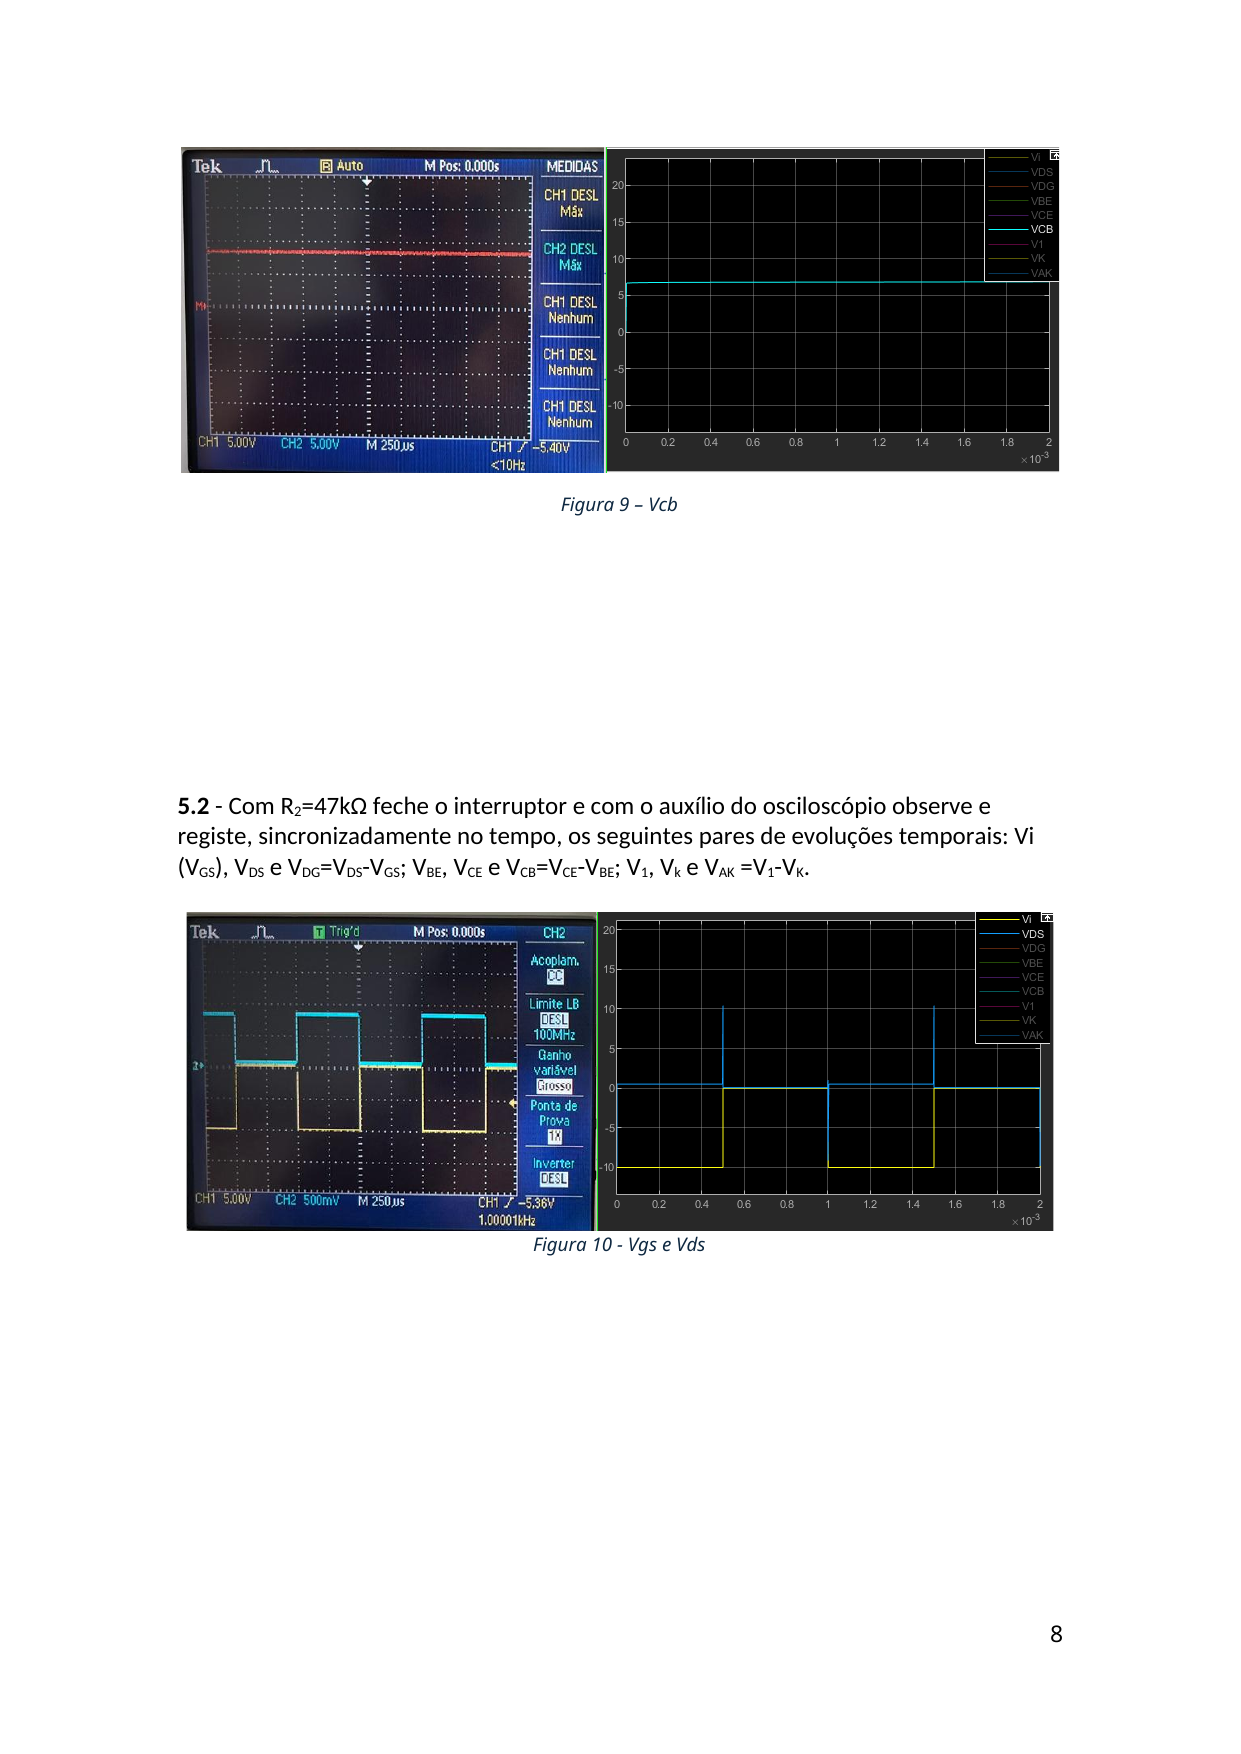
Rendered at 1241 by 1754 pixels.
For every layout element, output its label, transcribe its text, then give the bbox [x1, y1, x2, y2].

text Figura 10 - Vgs e Vds [177, 1231, 1063, 1256]
picture [181, 147, 1060, 473]
text Figura 9 – Vcb [177, 492, 1063, 517]
picture [186, 912, 1054, 1231]
text 5.2 - Com R2=47kΩ feche o interruptor e com o auxílio do osciloscópio observe e registe, sincronizadamente no tempo, os seguintes pares de evoluções temporais: Vi (VGS), VDS e VDG=VDS-VGS; VBE, VCE e VCB=VCE-VBE; V1, Vk e VAK =V1-VK. [177, 790, 1063, 882]
